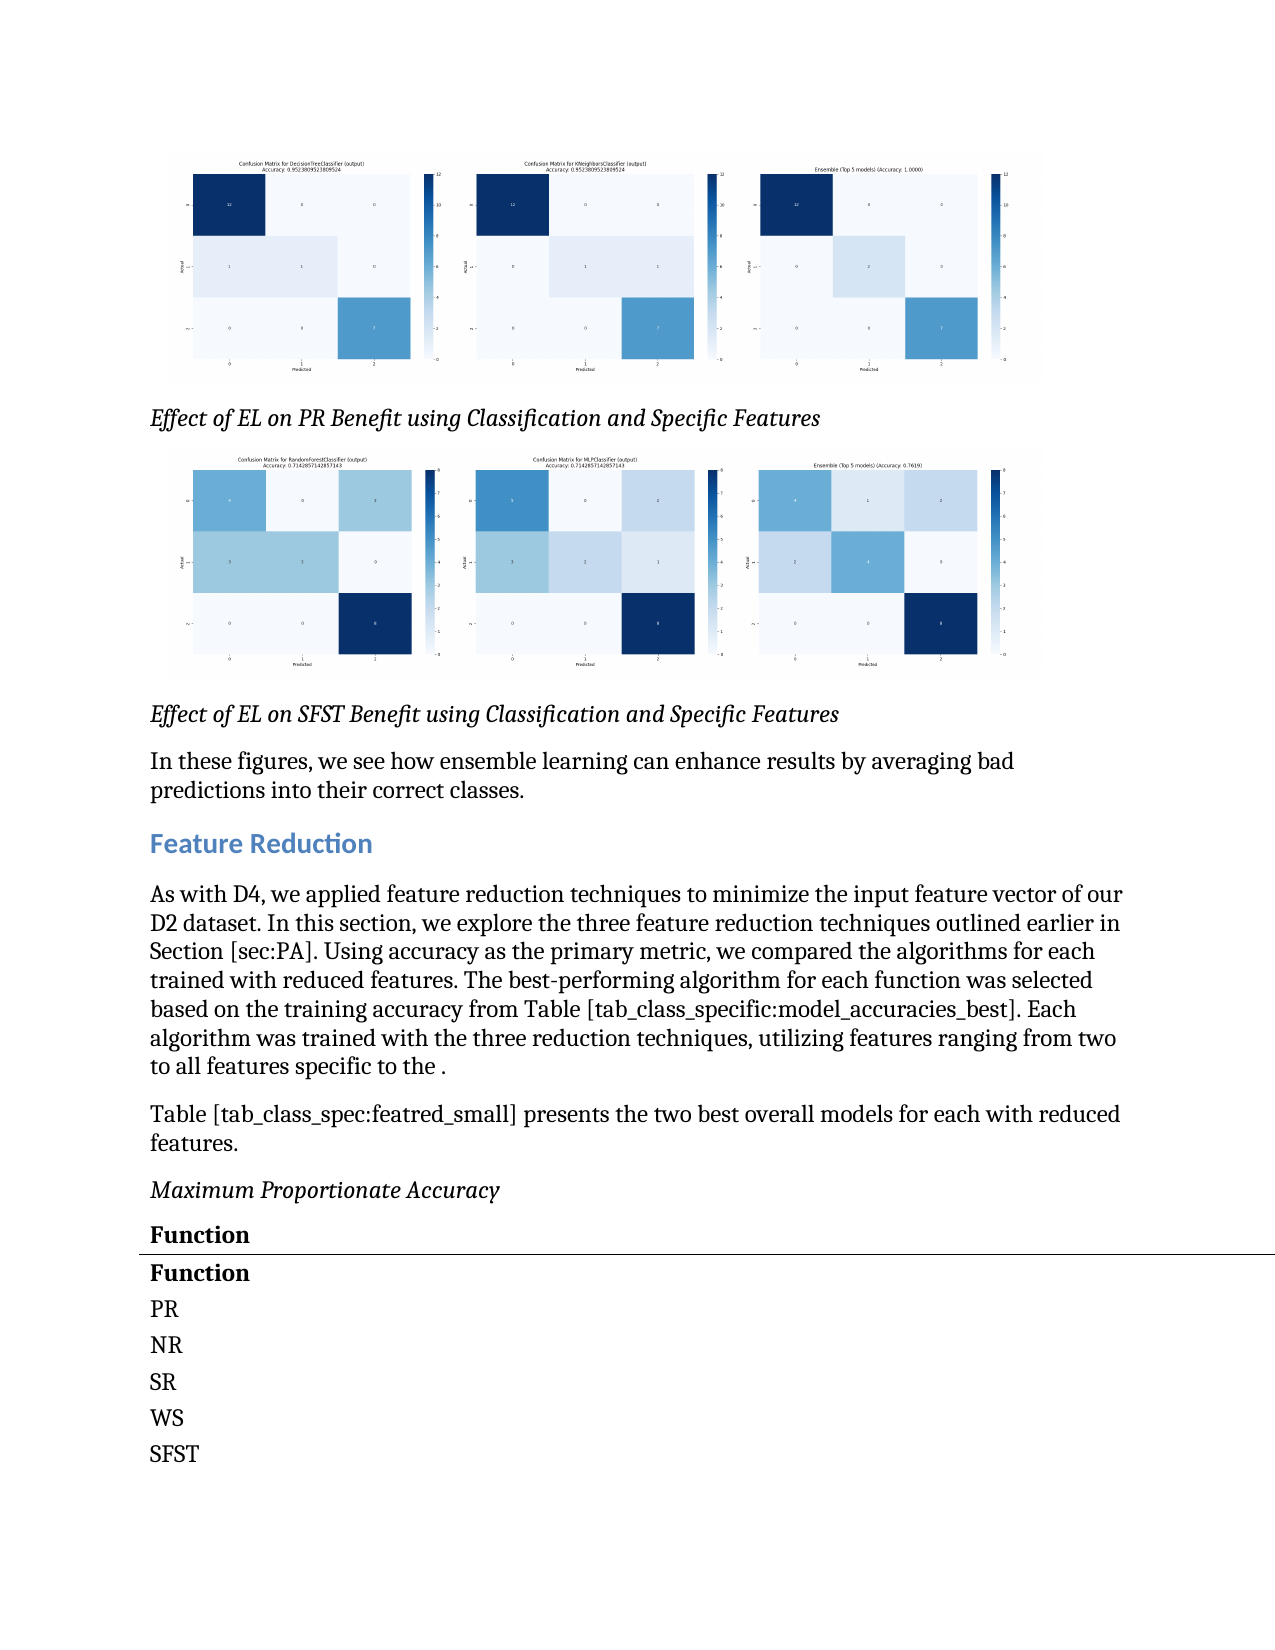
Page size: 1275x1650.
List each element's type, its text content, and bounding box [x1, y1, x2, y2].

picture [168, 445, 1044, 679]
table_cell Function [139, 1255, 1275, 1291]
table_cell SFST [139, 1436, 1275, 1473]
table_cell WS [139, 1400, 1275, 1436]
text Table [tab_class_spec:featred_small] presents the two best overall models for each with reduced features. [150, 1100, 1125, 1157]
table_cell SR [139, 1364, 1275, 1400]
text Effect of EL on PR Benefit using Classification and Specific Features [150, 404, 1125, 433]
picture [168, 150, 1044, 384]
text Effect of EL on SFST Benefit using Classification and Specific Features [150, 699, 1125, 728]
text Maximum Proportionate Accuracy [150, 1176, 1125, 1205]
table_cell NR [139, 1328, 1275, 1364]
text In these figures, we see how ensemble learning can enhance results by averaging bad predictions into their correct classes. [150, 747, 1125, 804]
subtitle Feature Reduction [150, 825, 1125, 861]
text As with D4, we applied feature reduction techniques to minimize the input feature vector of our D2 dataset. In this section, we explore the three feature reduction techniques outlined earlier in Section [sec:PA]. Using accuracy as the primary metric, we compared the algorithms for each trained with reduced features. The best-performing algorithm for each function was selected based on the training accuracy from Table [tab_class_specific:model_accuracies_best]. Each algorithm was trained with the three reduction techniques, utilizing features ranging from two to all features specific to the . [150, 880, 1125, 1081]
table_cell PR [139, 1291, 1275, 1328]
table_header Function [139, 1217, 1275, 1253]
